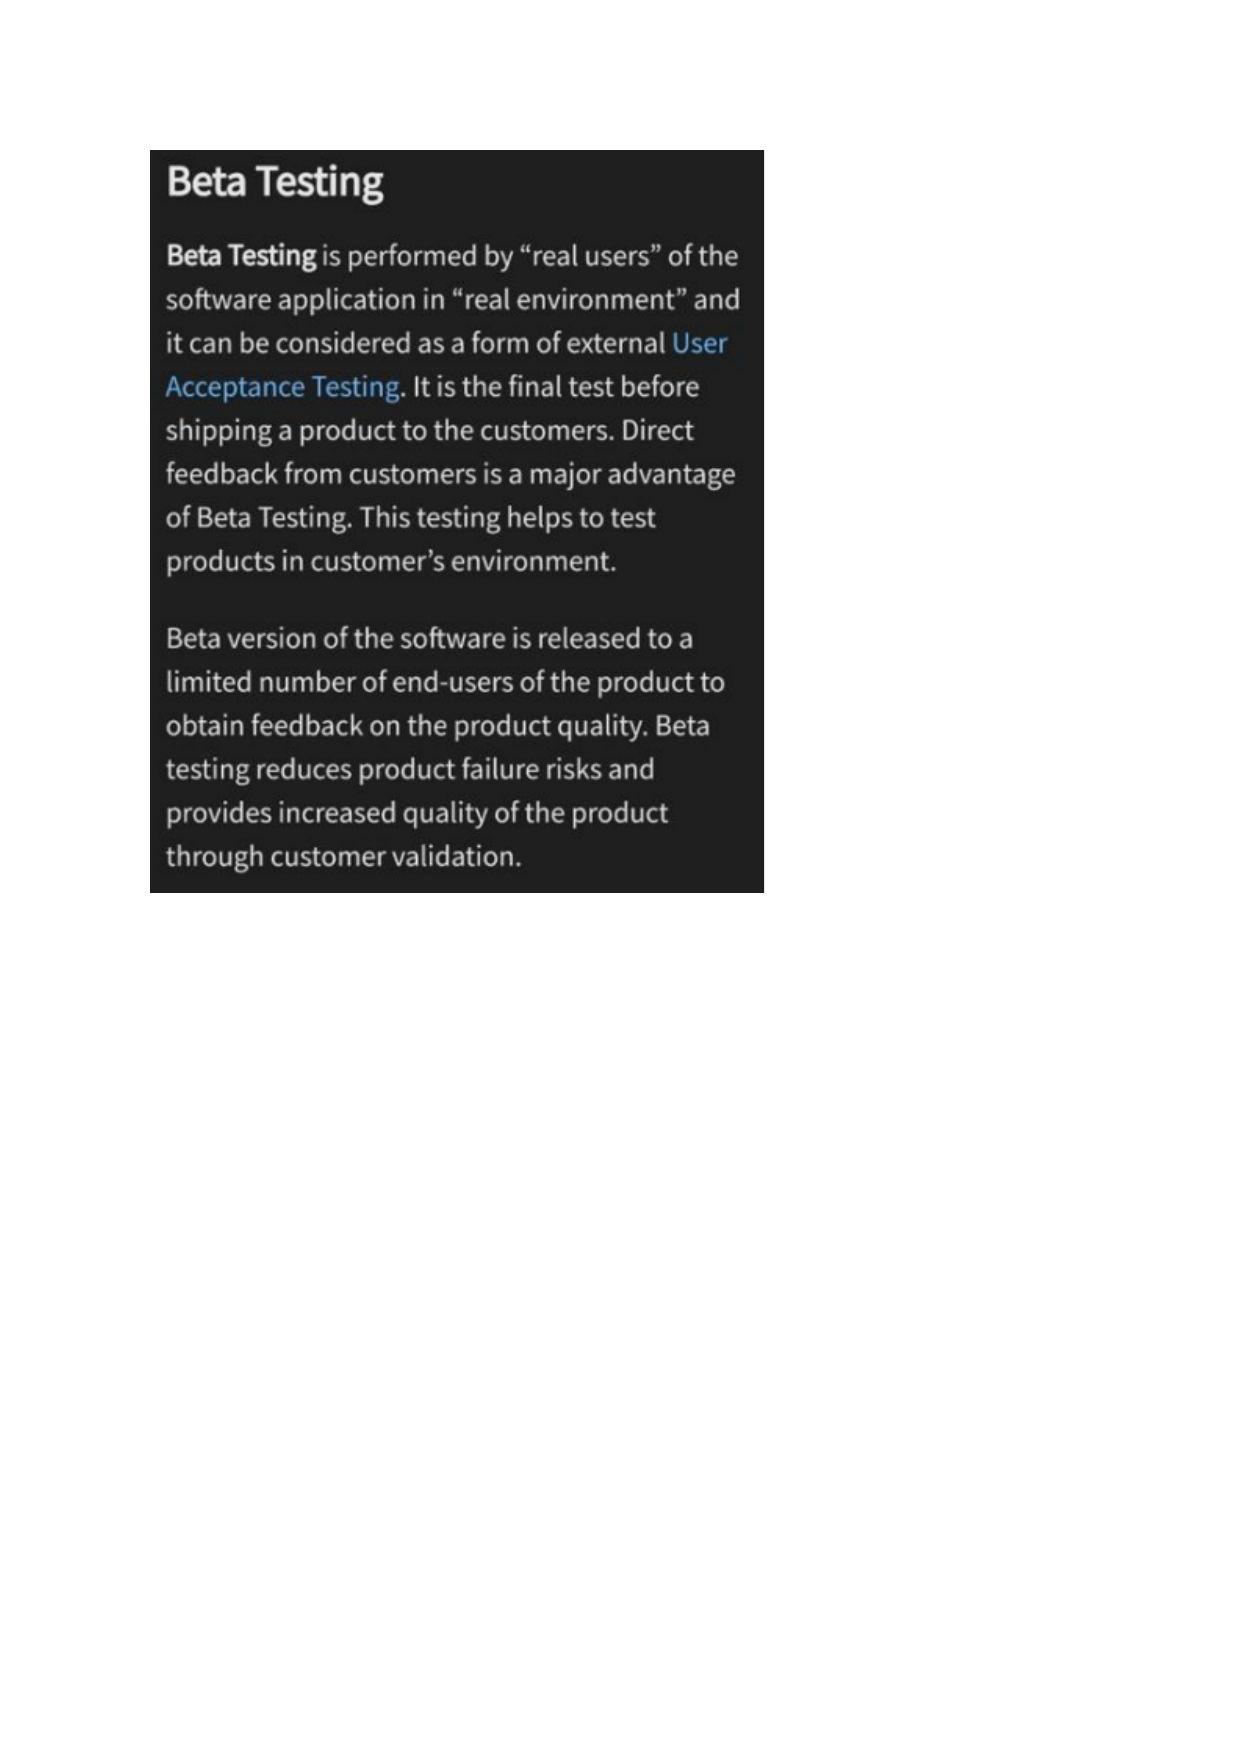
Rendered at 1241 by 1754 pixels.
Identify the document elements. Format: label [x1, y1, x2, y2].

picture [150, 150, 765, 893]
